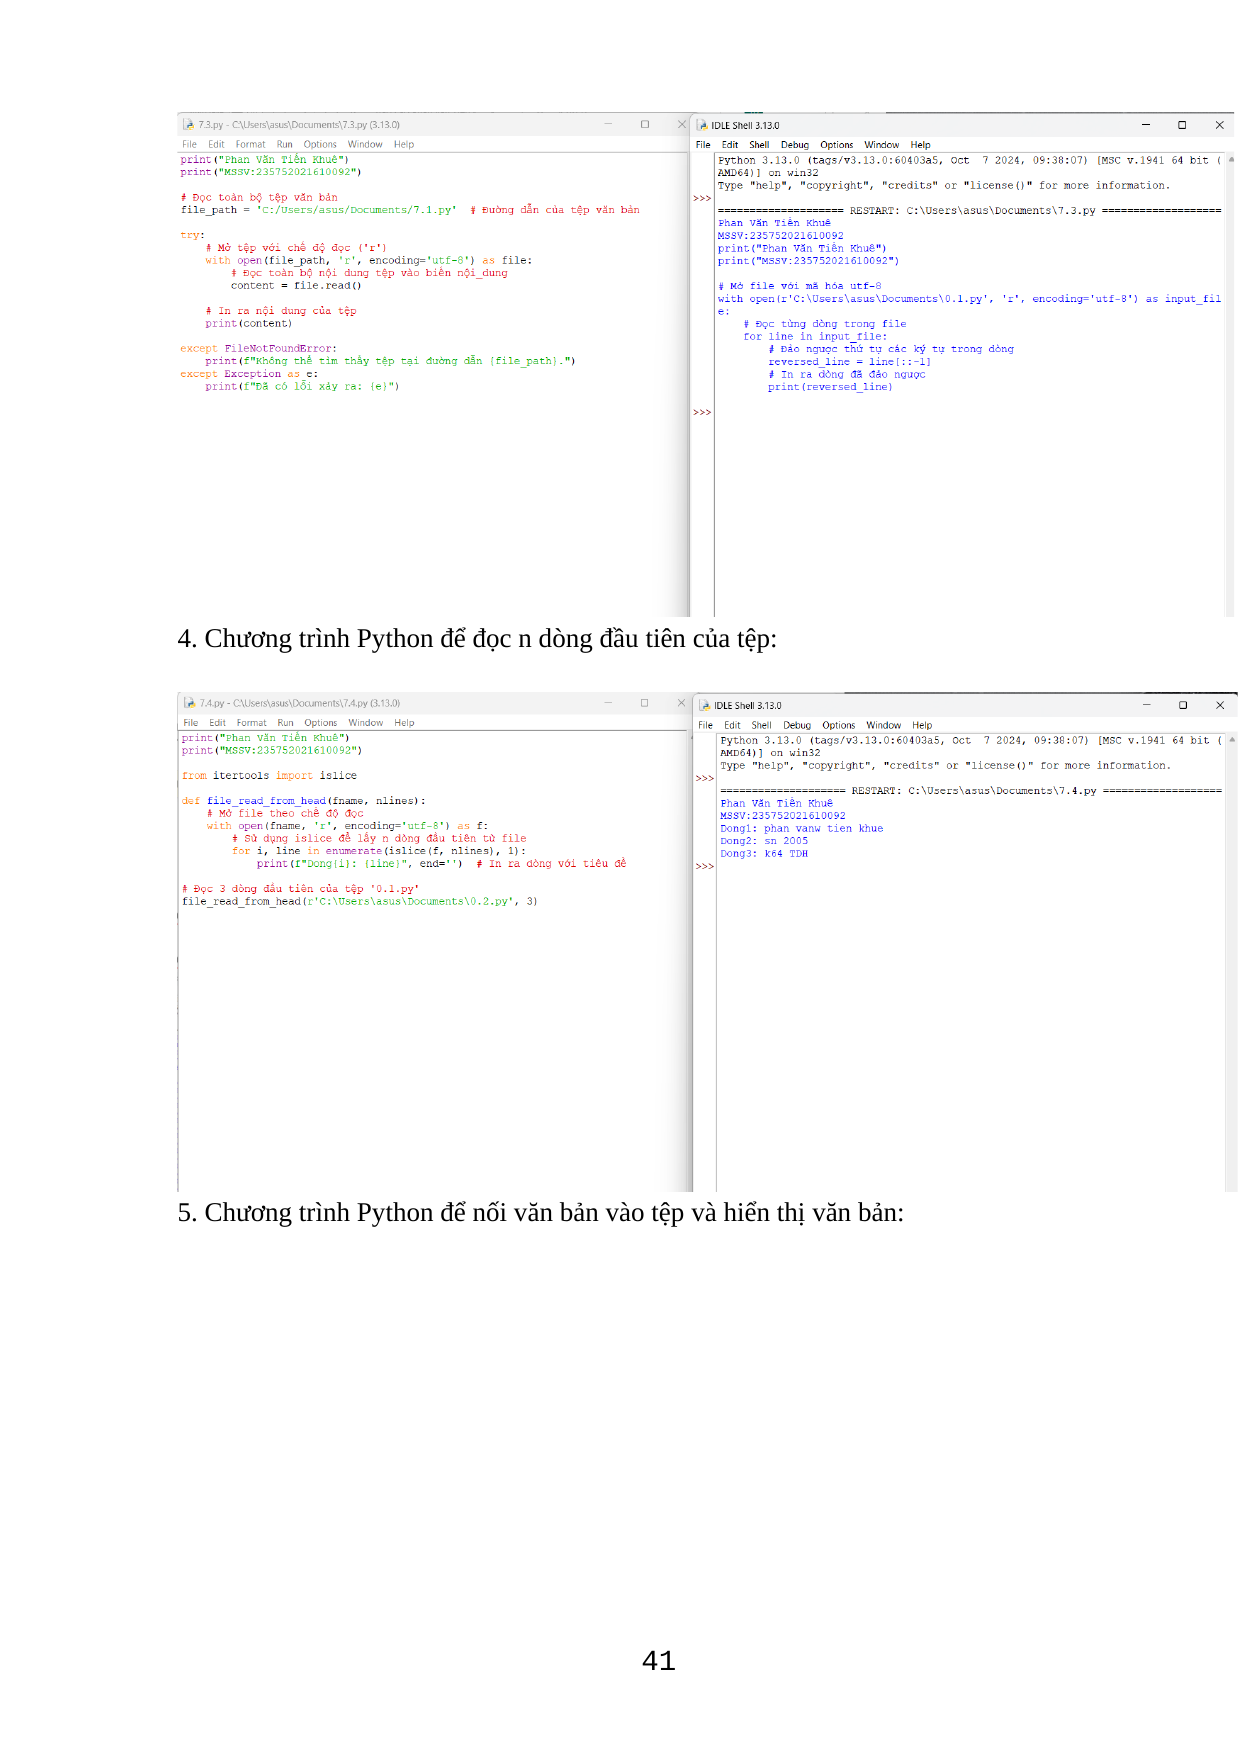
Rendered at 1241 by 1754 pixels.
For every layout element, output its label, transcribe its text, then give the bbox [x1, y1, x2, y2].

picture [177, 112, 1235, 617]
picture [177, 692, 1238, 1192]
list Chương trình Python để đọc n dòng đầu tiên của tệp: [177, 622, 1124, 653]
list Chương trình Python để nối văn bản vào tệp và hiển thị văn bản: [177, 1196, 1124, 1227]
